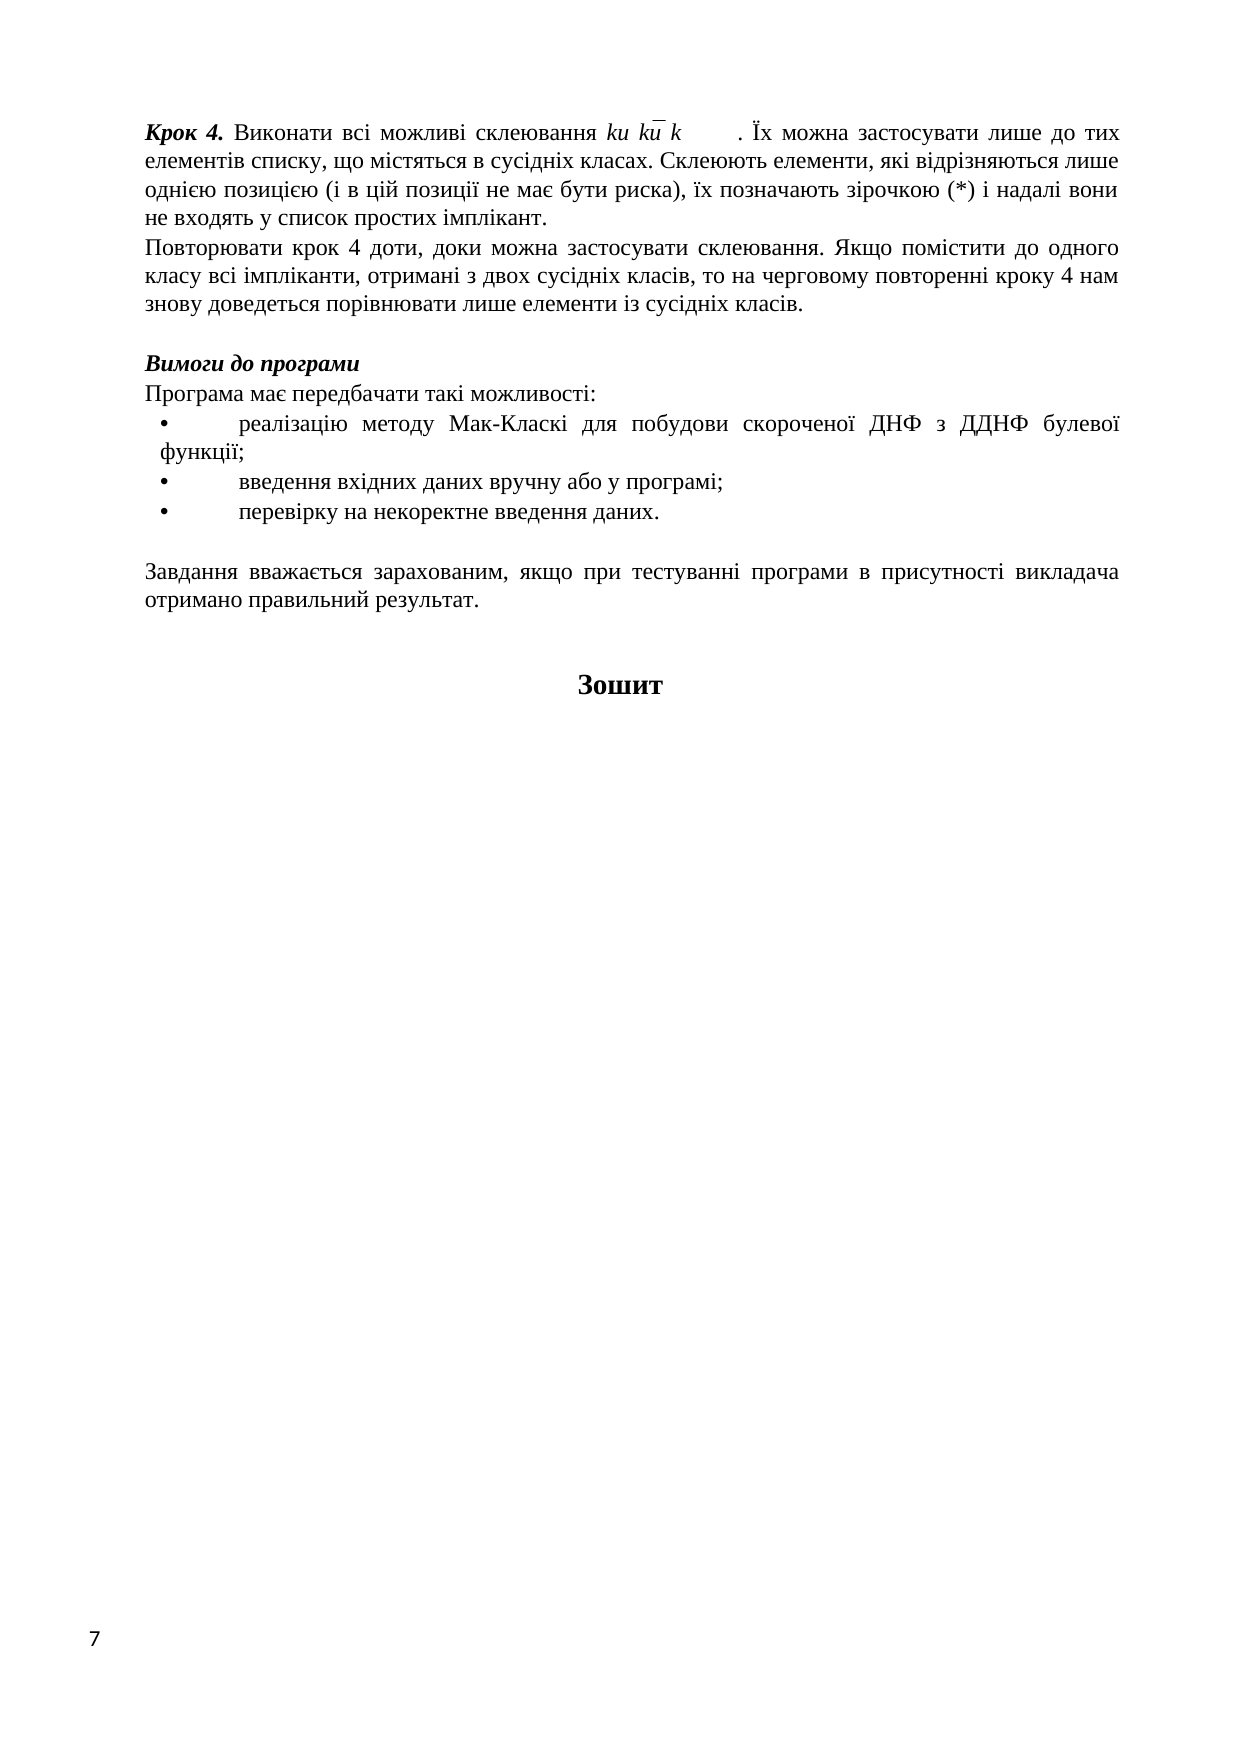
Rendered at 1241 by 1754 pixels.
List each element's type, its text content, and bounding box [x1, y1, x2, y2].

text Завдання вважається зарахованим, якщо при тестуванні програми в присутності викладача отримано правильний результат. [144, 557, 1121, 613]
text Крок 4. Виконати всі можливі склеювання ku ku k  . Їх можна застосувати лише до тих елементів списку, що містяться в сусідніх класах. Склеюють елементи, які відрізняються лише однією позицією (і в цій позиції не має бути риска), їх позначають зірочкою (*) і надалі вони не входять у список простих імплікант. [144, 118, 1121, 231]
list перевірку на некоректне введення даних. [160, 497, 1121, 524]
text Повторювати крок 4 доти, доки можна застосувати склеювання. Якщо помістити до одного класу всі імпліканти, отримані з двох сусідніх класів, то на черговому повторенні кроку 4 нам знову доведеться порівнювати лише елементи із сусідніх класів. [144, 233, 1121, 317]
list реалізацію методу Мак-Класкі для побудови скороченої ДНФ з ДДНФ булевої функції; [160, 409, 1121, 465]
list введення вхідних даних вручну або у програмі; [160, 467, 1121, 494]
text Вимоги до програми [144, 349, 1121, 377]
text Програма має передбачати такі можливості: [144, 379, 1121, 407]
text Зошит [88, 667, 1152, 701]
